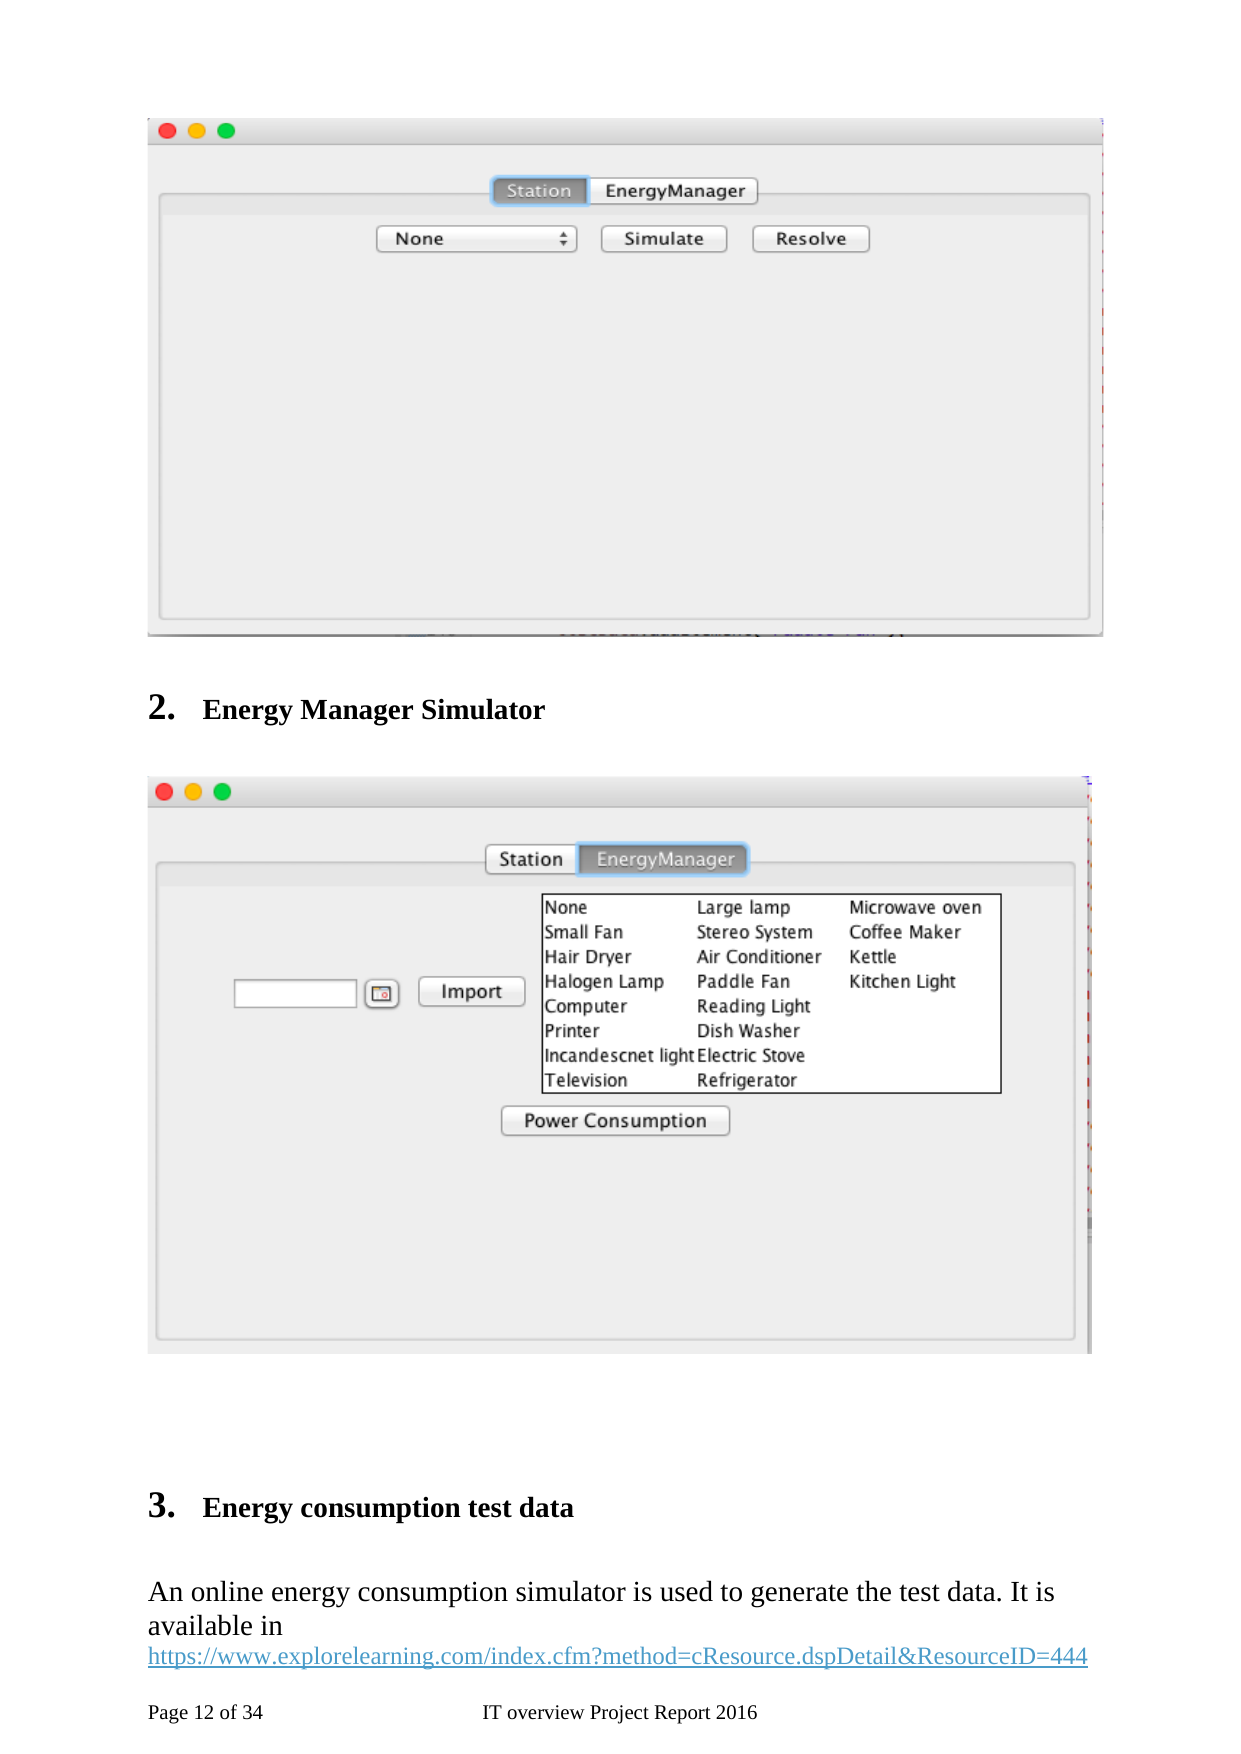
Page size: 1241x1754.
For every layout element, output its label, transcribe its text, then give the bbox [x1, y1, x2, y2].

list Energy consumption test data [148, 1482, 1093, 1525]
picture [147, 118, 1104, 637]
text An online energy consumption simulator is used to generate the test data. It is available in [148, 1574, 1093, 1641]
list Energy Manager Simulator [148, 685, 1093, 728]
picture [147, 776, 1092, 1354]
text https://www.explorelearning.com/index.cfm?method=cResource.dspDetail&ResourceID=444 [148, 1641, 1093, 1670]
